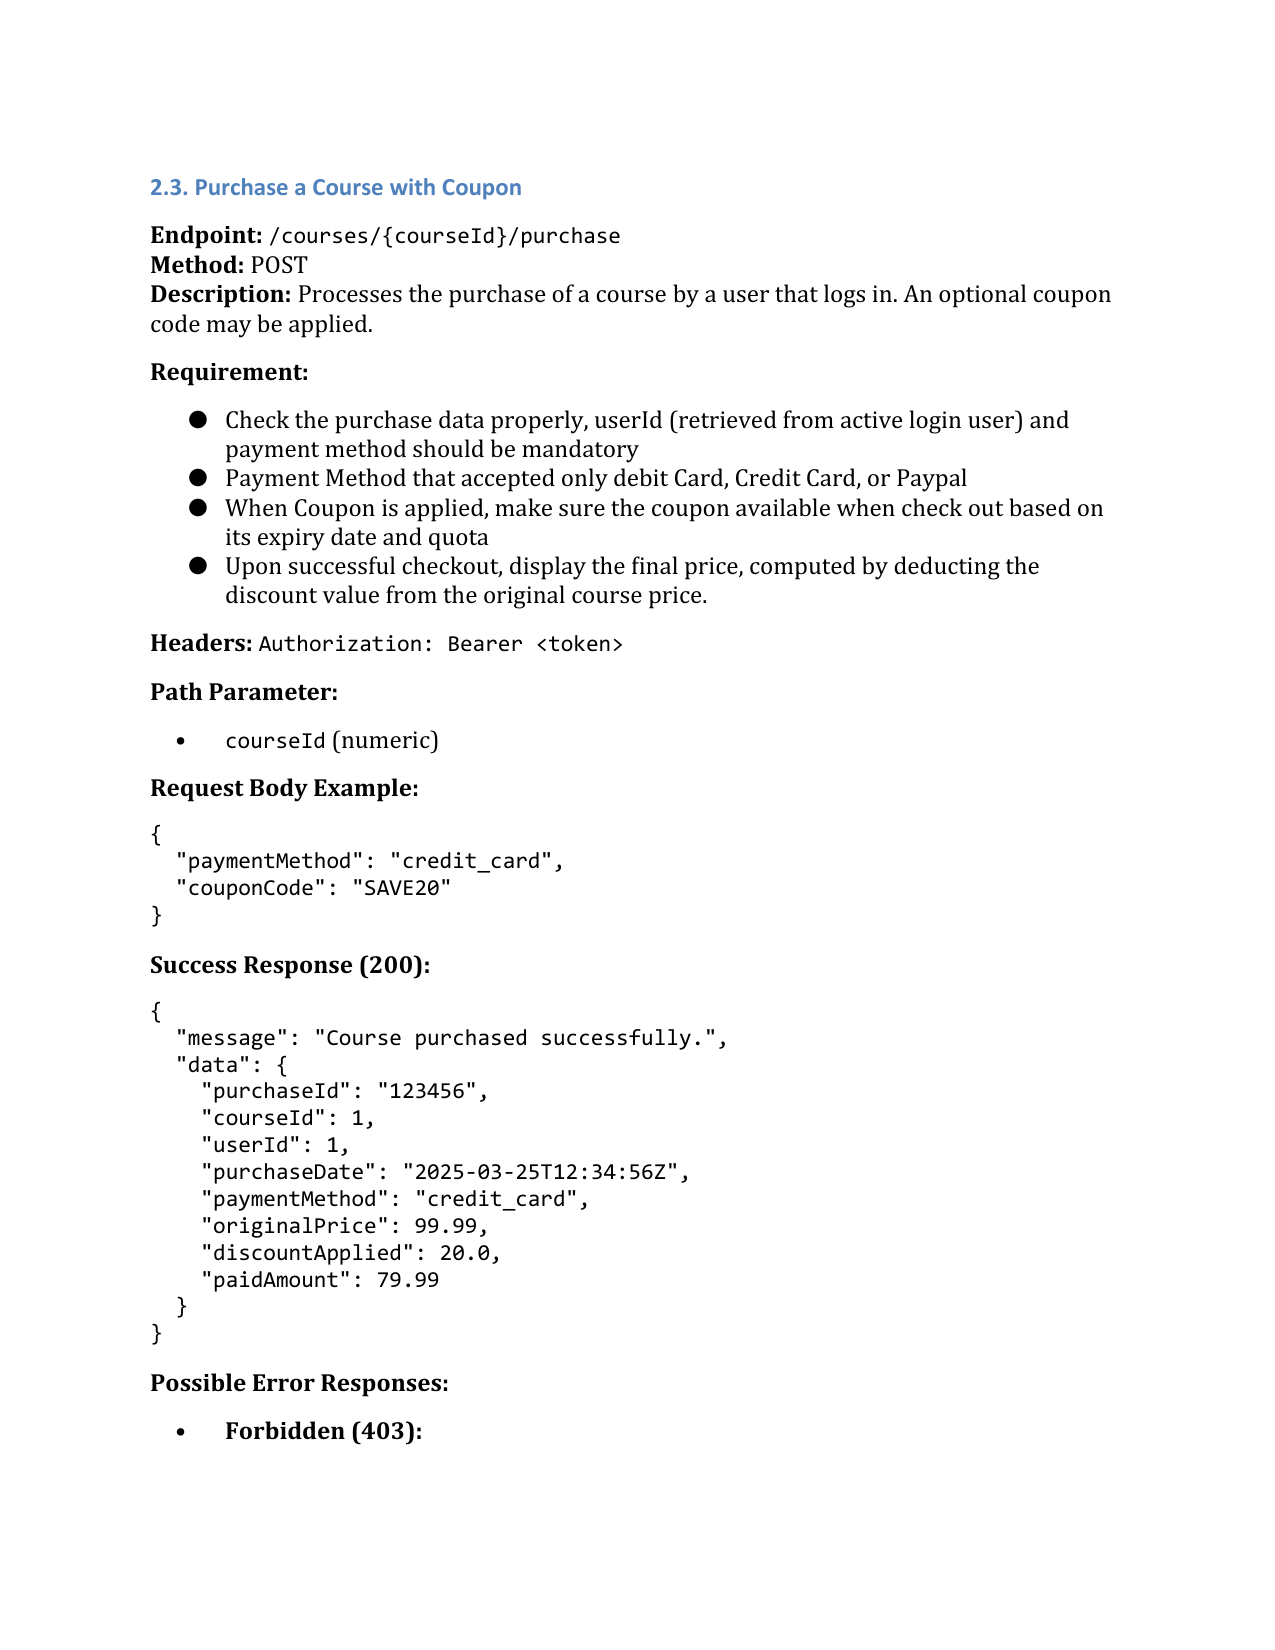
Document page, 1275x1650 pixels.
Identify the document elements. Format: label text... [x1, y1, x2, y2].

list When Coupon is applied, make sure the coupon available when check out based on its expiry date and quota [187, 492, 1125, 551]
text Request Body Example: [150, 773, 1125, 802]
text Headers: Authorization: Bearer <token> [150, 628, 1125, 658]
text Possible Error Responses: [150, 1367, 1125, 1397]
text { "message": "Course purchased successfully.", "data": { "purchaseId": "123456", "courseId": 1, "userId": 1, "purchaseDate": "2025-03-25T12:34:56Z", "paymentMethod": "credit_card", "originalPrice": 99.99, "discountApplied": 20.0, "paidAmount": 79.99 } } [150, 997, 1125, 1347]
list Forbidden (403): [175, 1416, 1125, 1445]
list Check the purchase data properly, userId (retrieved from active login user) and payment method should be mandatory [187, 404, 1125, 463]
list courseId (numeric) [175, 724, 1125, 754]
list Upon successful checkout, display the final price, computed by deducting the discount value from the original course price. [187, 551, 1125, 609]
list Payment Method that accepted only debit Card, Credit Card, or Paypal [187, 463, 1125, 492]
text Success Response (200): [150, 949, 1125, 978]
text Endpoint: /courses/{courseId}/purchase Method: POST Description: Processes the purchase of a course by a user that logs in. An optional coupon code may be applied. [150, 220, 1125, 338]
text Requirement: [150, 356, 1125, 386]
subtitle 2.3. Purchase a Course with Coupon [150, 171, 1125, 201]
text Path Parameter: [150, 676, 1125, 706]
text { "paymentMethod": "credit_card", "couponCode": "SAVE20" } [150, 821, 1125, 928]
